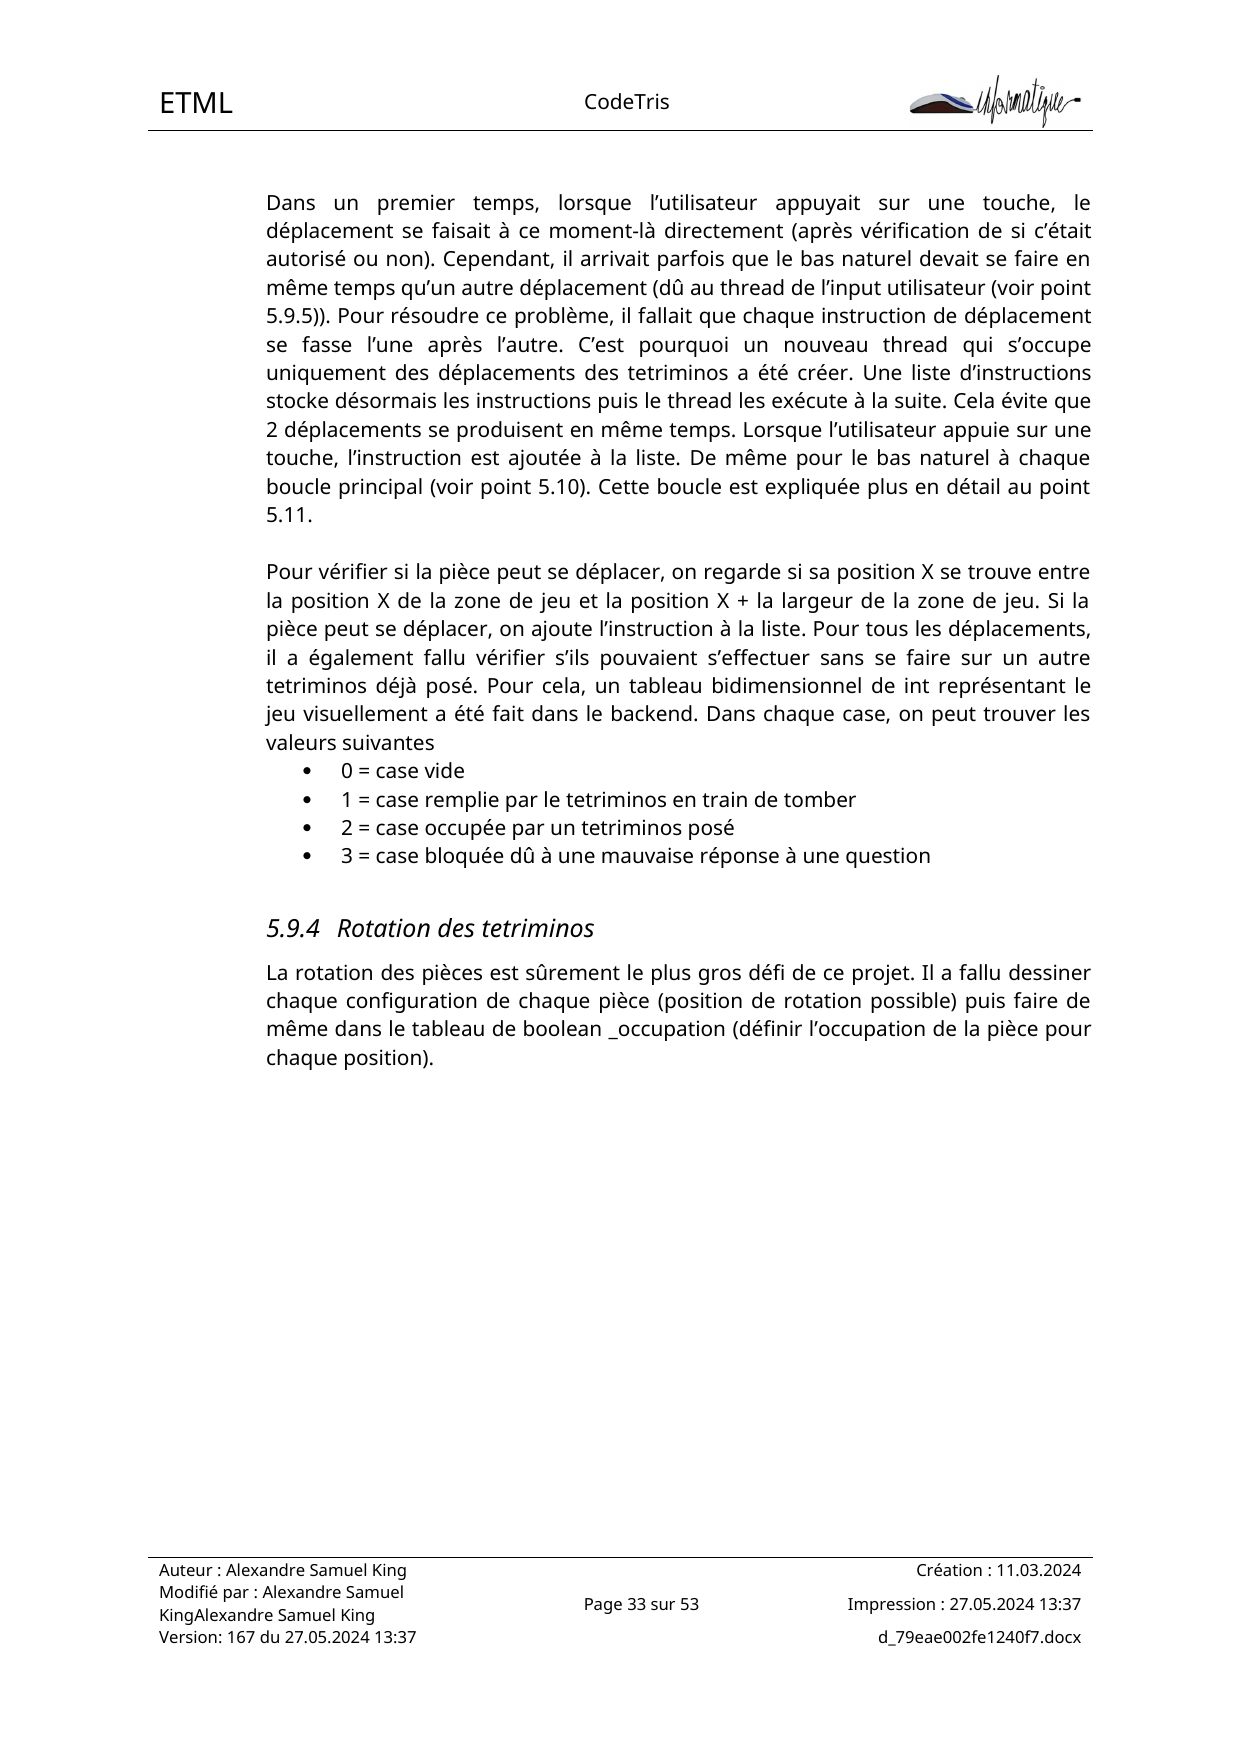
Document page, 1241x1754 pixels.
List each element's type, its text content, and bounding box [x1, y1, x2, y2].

list 2 = case occupée par un tetriminos posé [303, 813, 1092, 842]
subtitle Rotation des tetriminos [266, 911, 1092, 945]
list 1 = case remplie par le tetriminos en train de tomber [303, 785, 1092, 813]
picture [909, 75, 1082, 128]
list 0 = case vide [303, 756, 1092, 785]
list 3 = case bloquée dû à une mauvaise réponse à une question [303, 842, 1092, 870]
text Pour vérifier si la pièce peut se déplacer, on regarde si sa position X se trouve entre la position X de la zone de jeu et la position X + la largeur de la zone de jeu. Si la pièce peut se déplacer, on ajoute l’instruction à la liste. Pour tous les déplacements, il a également fallu vérifier s’ils pouvaient s’effectuer sans se faire sur un autre tetriminos déjà posé. Pour cela, un tableau bidimensionnel de int représentant le jeu visuellement a été fait dans le backend. Dans chaque case, on peut trouver les valeurs suivantes [266, 557, 1092, 756]
text La rotation des pièces est sûrement le plus gros défi de ce projet. Il a fallu dessiner chaque configuration de chaque pièce (position de rotation possible) puis faire de même dans le tableau de boolean _occupation (définir l’occupation de la pièce pour chaque position). [266, 958, 1092, 1071]
text Dans un premier temps, lorsque l’utilisateur appuyait sur une touche, le déplacement se faisait à ce moment-là directement (après vérification de si c’était autorisé ou non). Cependant, il arrivait parfois que le bas naturel devait se faire en même temps qu’un autre déplacement (dû au thread de l’input utilisateur (voir point 5.9.5)). Pour résoudre ce problème, il fallait que chaque instruction de déplacement se fasse l’une après l’autre. C’est pourquoi un nouveau thread qui s’occupe uniquement des déplacements des tetriminos a été créer. Une liste d’instructions stocke désormais les instructions puis le thread les exécute à la suite. Cela évite que 2 déplacements se produisent en même temps. Lorsque l’utilisateur appuie sur une touche, l’instruction est ajoutée à la liste. De même pour le bas naturel à chaque boucle principal (voir point 5.10). Cette boucle est expliquée plus en détail au point 5.11. [266, 188, 1092, 529]
